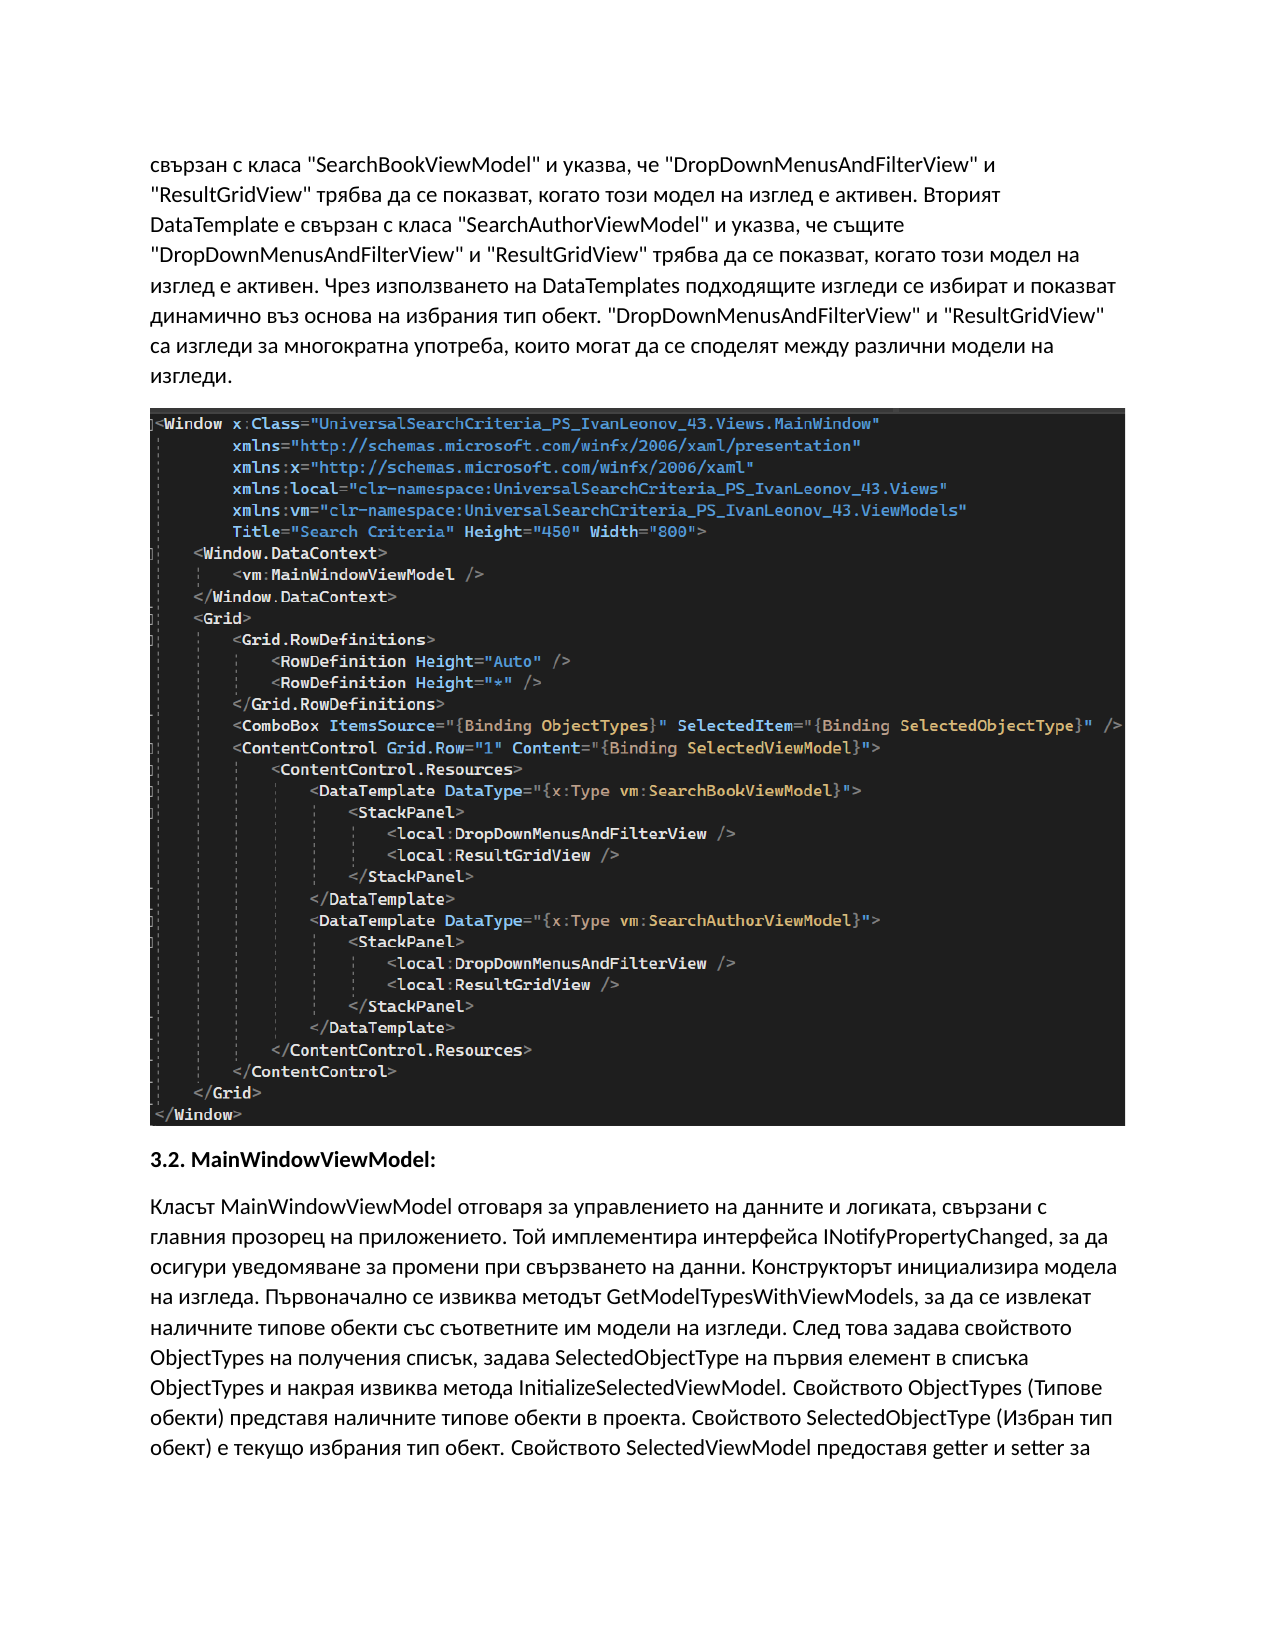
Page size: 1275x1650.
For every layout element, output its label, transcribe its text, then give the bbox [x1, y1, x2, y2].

text 3.2. MainWindowViewModel: [150, 1145, 1125, 1173]
picture [150, 408, 1125, 1126]
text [150, 150, 1125, 389]
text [150, 1192, 1125, 1461]
